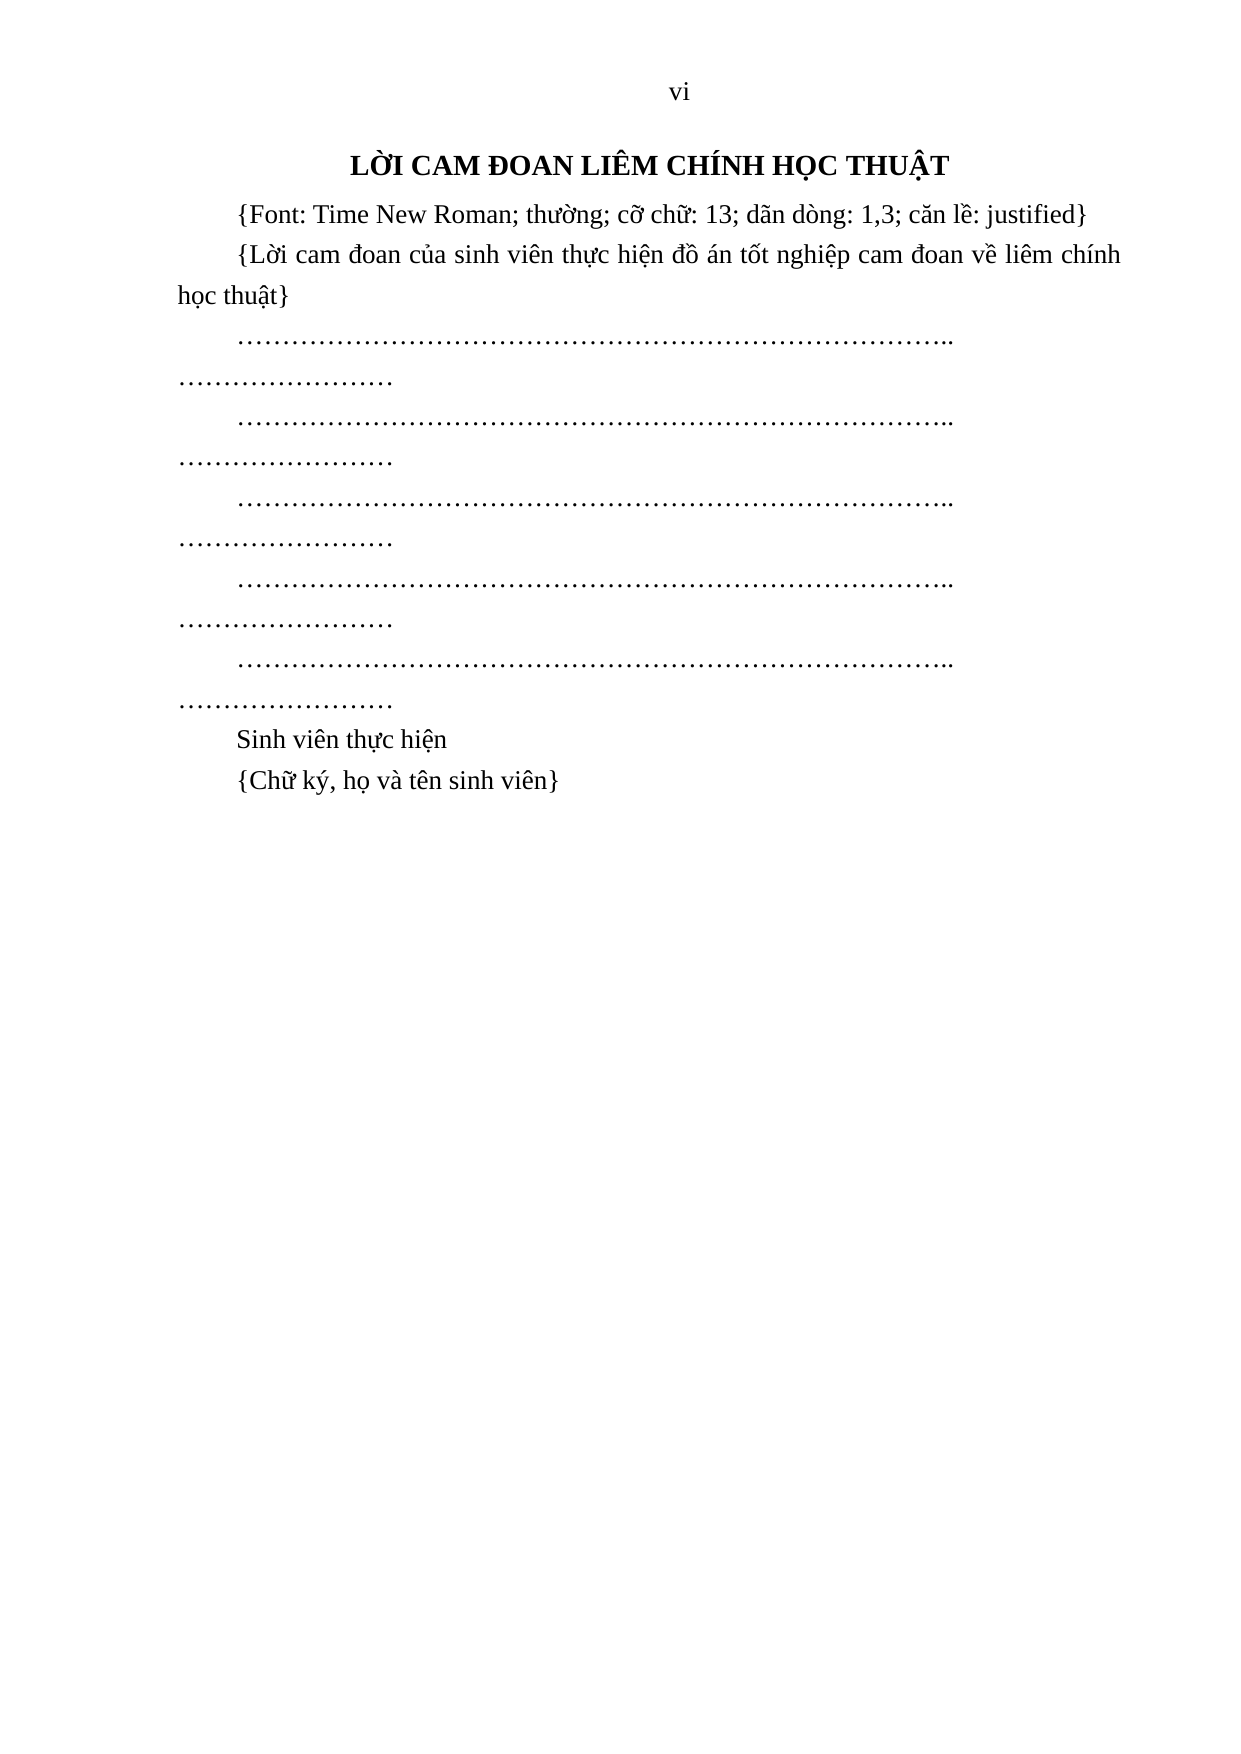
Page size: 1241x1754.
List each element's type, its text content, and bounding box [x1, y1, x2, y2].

text {Chữ ký, họ và tên sinh viên} [177, 764, 1122, 795]
text {Lời cam đoan của sinh viên thực hiện đồ án tốt nghiệp cam đoan về liêm chính học thuật} [177, 238, 1122, 310]
text ……………………………………………………………………..…………………… [177, 642, 1122, 714]
text Sinh viên thực hiện [177, 723, 1122, 754]
text LỜI CAM ĐOAN LIÊM CHÍNH HỌC THUẬT [177, 148, 1122, 181]
text ……………………………………………………………………..…………………… [177, 400, 1122, 472]
text ……………………………………………………………………..…………………… [177, 562, 1122, 633]
text ……………………………………………………………………..…………………… [177, 319, 1122, 391]
text {Font: Time New Roman; thường; cỡ chữ: 13; dãn dòng: 1,3; căn lề: justified} [177, 198, 1122, 229]
text ……………………………………………………………………..…………………… [177, 481, 1122, 552]
